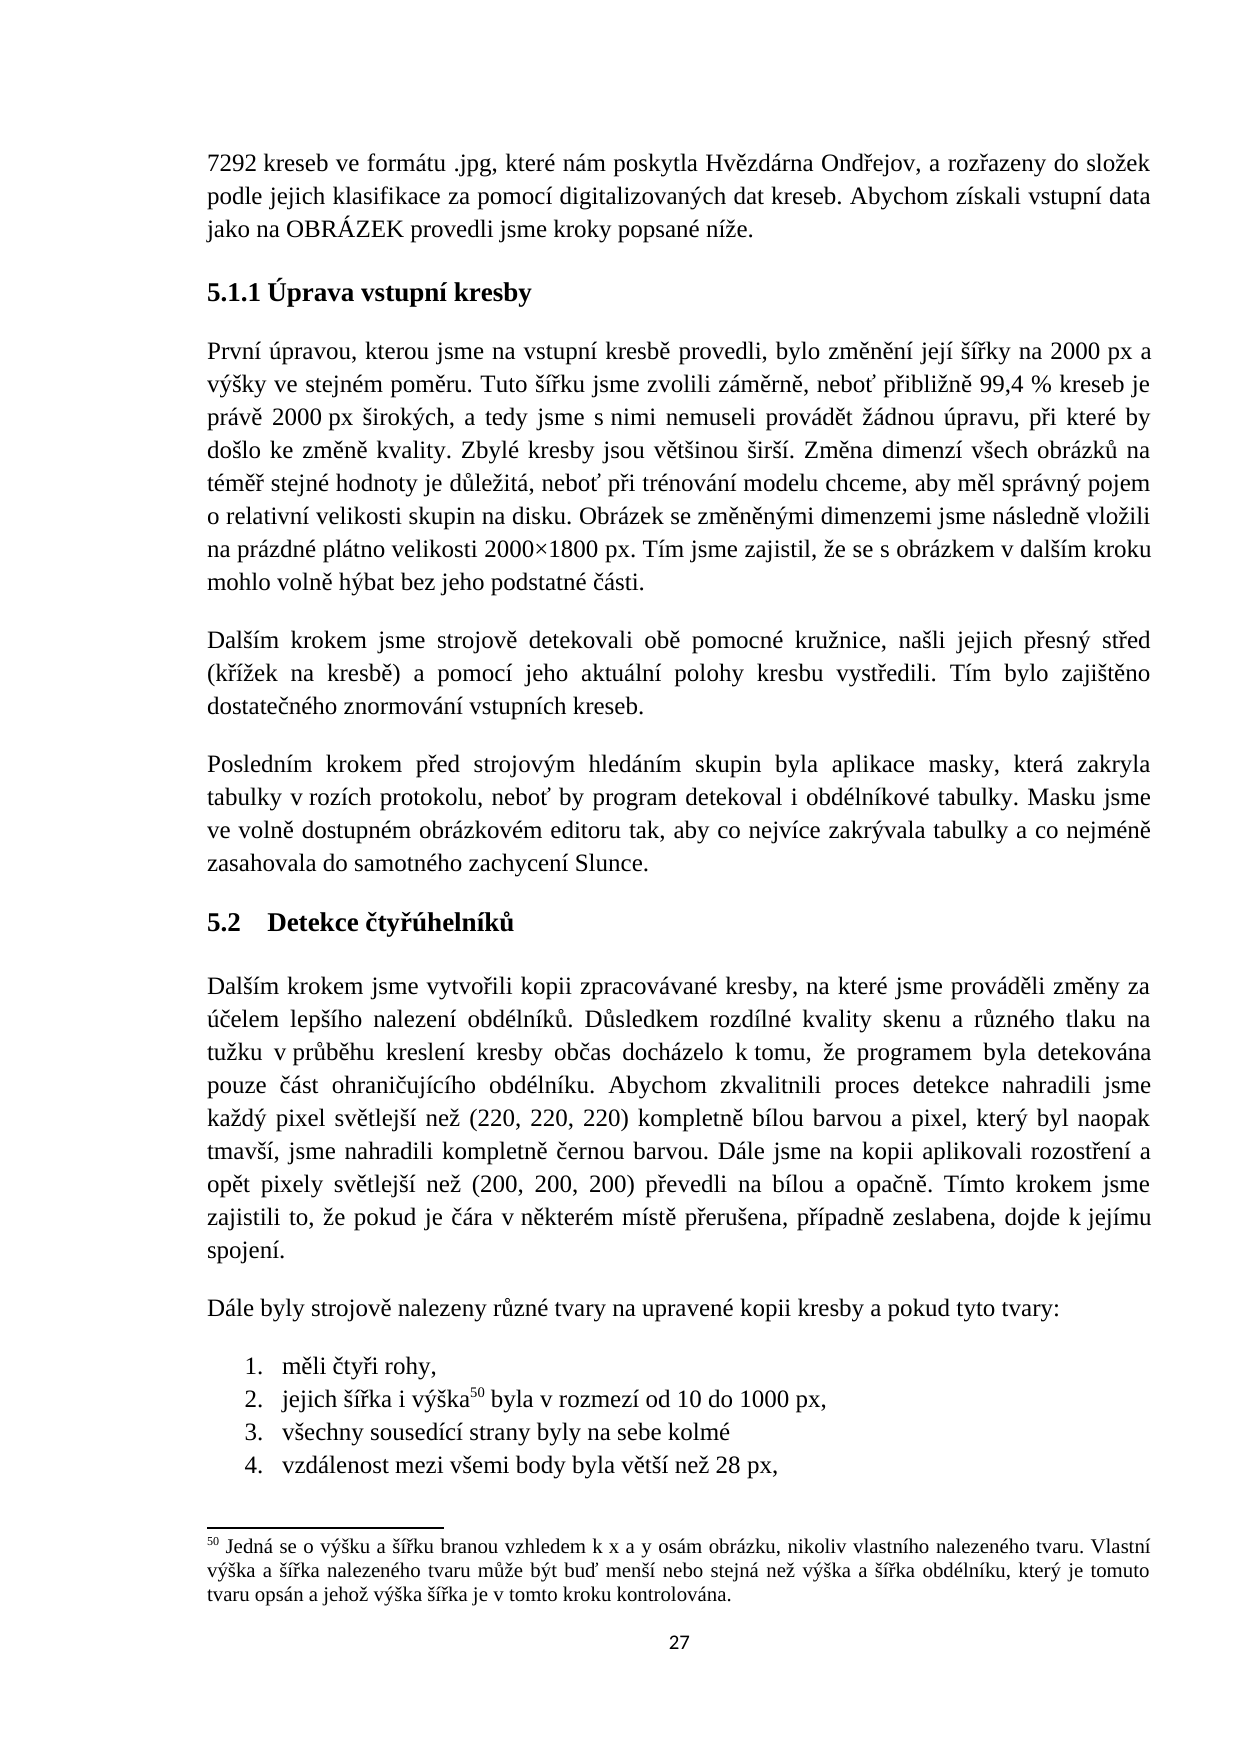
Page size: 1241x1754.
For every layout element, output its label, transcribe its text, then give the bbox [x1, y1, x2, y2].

text První úpravou, kterou jsme na vstupní kresbě provedli, bylo změnění její šířky na 2000 px a výšky ve stejném poměru. Tuto šířku jsme zvolili záměrně, neboť přibližně 99,4 % kreseb je právě 2000 px širokých, a tedy jsme s nimi nemuseli provádět žádnou úpravu, při které by došlo ke změně kvality. Zbylé kresby jsou většinou širší. Změna dimenzí všech obrázků na téměř stejné hodnoty je důležitá, neboť při trénování modelu chceme, aby měl správný pojem o relativní velikosti skupin na disku. Obrázek se změněnými dimenzemi jsme následně vložili na prázdné plátno velikosti 2000×1800 px. Tím jsme zajistil, že se s obrázkem v dalším kroku mohlo volně hýbat bez jeho podstatné části. [207, 336, 1152, 596]
text Posledním krokem před strojovým hledáním skupin byla aplikace masky, která zakryla tabulky v rozích protokolu, neboť by program detekoval i obdélníkové tabulky. Masku jsme ve volně dostupném obrázkovém editoru tak, aby co nejvíce zakrývala tabulky a co nejméně zasahovala do samotného zachycení Slunce. [207, 749, 1152, 877]
list všechny sousedící strany byly na sebe kolmé [244, 1417, 1152, 1446]
list měli čtyři rohy, [244, 1351, 1152, 1380]
list vzdálenost mezi všemi body byla větší než 28 px, [244, 1450, 1152, 1479]
text Dále byly strojově nalezeny různé tvary na upravené kopii kresby a pokud tyto tvary: [207, 1293, 1152, 1322]
subtitle Úprava vstupní kresby [207, 276, 1152, 307]
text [207, 148, 1152, 242]
text Dalším krokem jsme vytvořili kopii zpracovávané kresby, na které jsme prováděli změny za účelem lepšího nalezení obdélníků. Důsledkem rozdílné kvality skenu a různého tlaku na tužku v průběhu kreslení kresby občas docházelo k tomu, že programem byla detekována pouze část ohraničujícího obdélníku. Abychom zkvalitnili proces detekce nahradili jsme každý pixel světlejší než (220, 220, 220) kompletně bílou barvou a pixel, který byl naopak tmavší, jsme nahradili kompletně černou barvou. Dále jsme na kopii aplikovali rozostření a opět pixely světlejší než (200, 200, 200) převedli na bílou a opačně. Tímto krokem jsme zajistili to, že pokud je čára v některém místě přerušena, případně zeslabena, dojde k jejímu spojení. [207, 971, 1152, 1264]
subtitle Detekce čtyřúhelníků [207, 907, 1152, 938]
list jejich šířka i výška byla v rozmezí od 10 do 1000 px, [244, 1384, 1152, 1413]
text Dalším krokem jsme strojově detekovali obě pomocné kružnice, našli jejich přesný střed (křížek na kresbě) a pomocí jeho aktuální polohy kresbu vystředili. Tím bylo zajištěno dostatečného znormování vstupních kreseb. [207, 625, 1152, 720]
